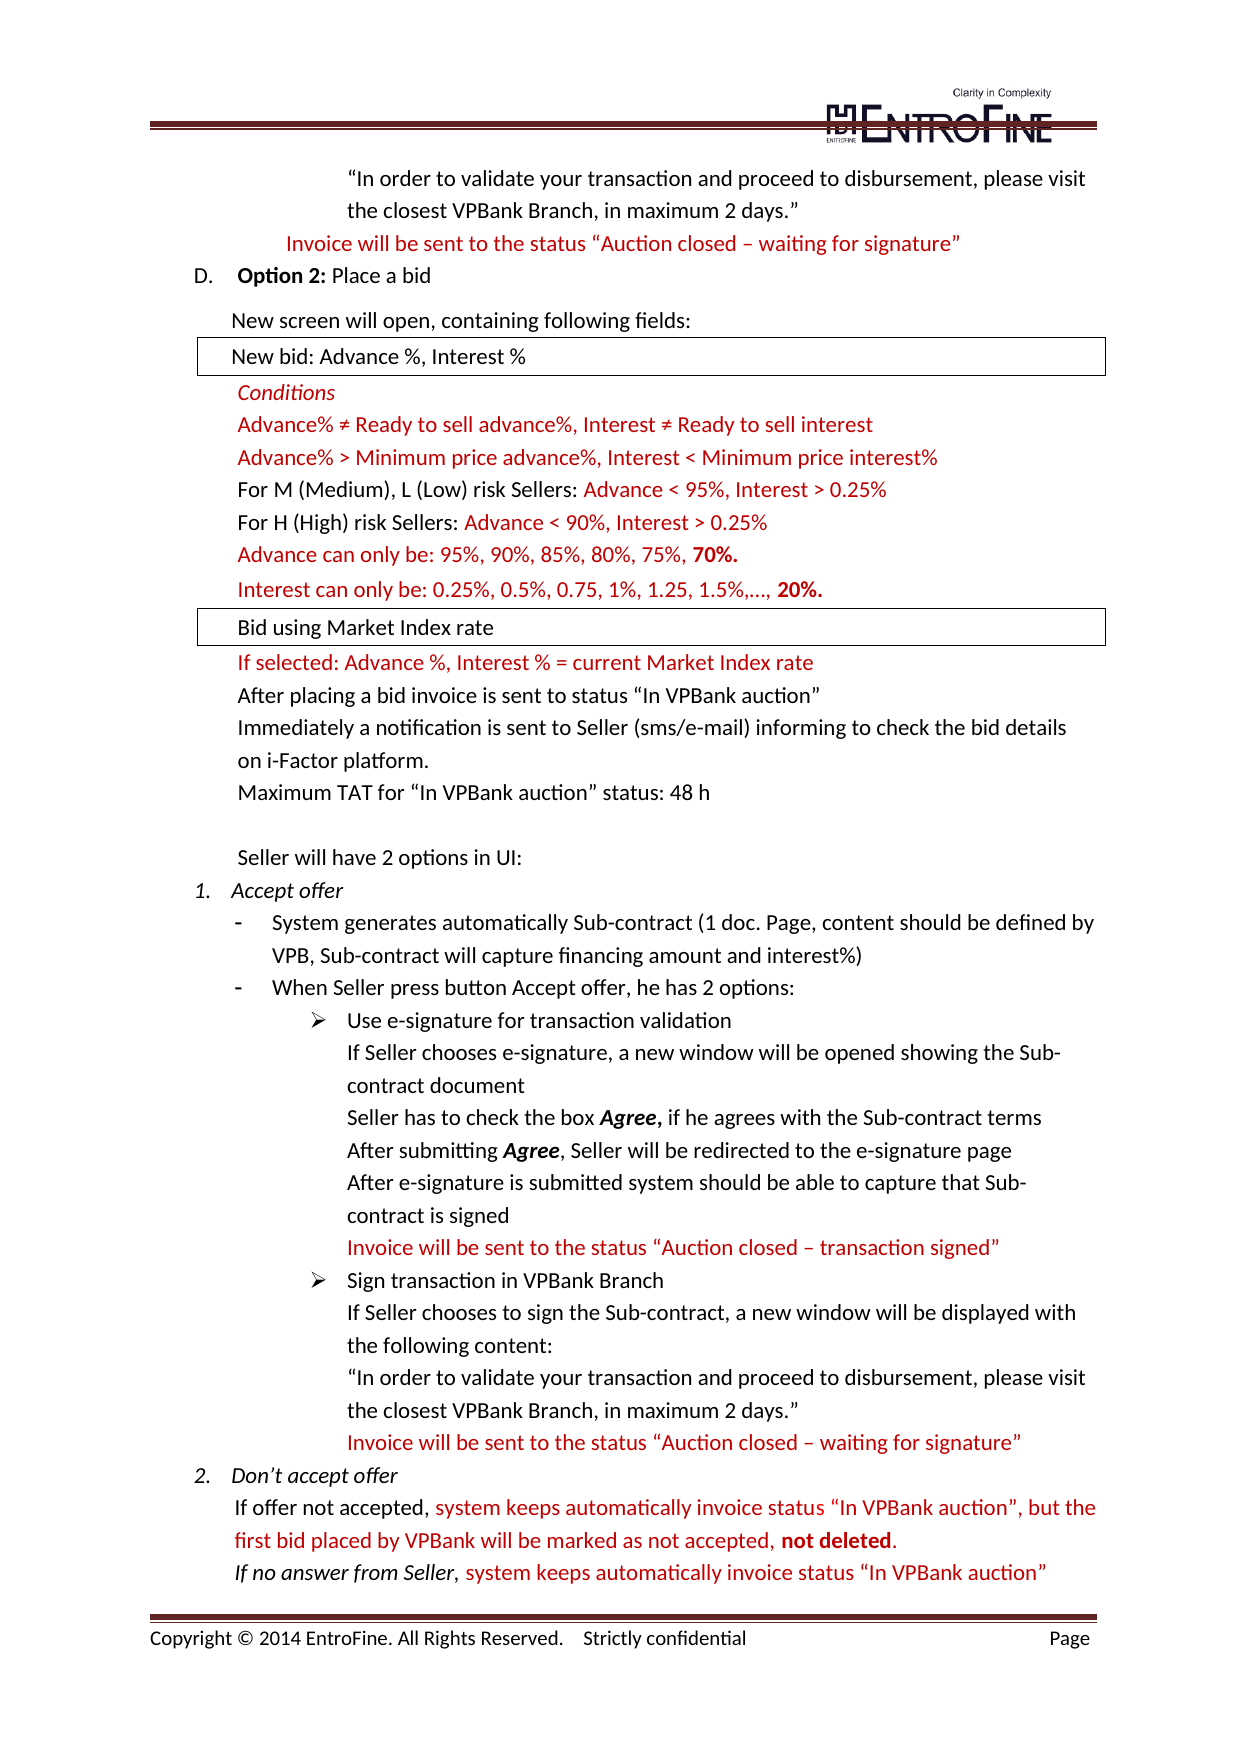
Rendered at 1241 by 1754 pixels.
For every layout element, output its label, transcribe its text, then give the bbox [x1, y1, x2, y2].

list Seller has to check the box Agree, if he agrees with the Sub-contract terms [347, 1101, 1097, 1134]
list Advance can only be: 95%, 90%, 85%, 80%, 75%, 70%. [206, 538, 1097, 571]
list New bid: Advance %, Interest % [198, 338, 1105, 375]
list New screen will open, containing following fields: [206, 304, 1097, 337]
list Don’t accept offer [194, 1459, 1097, 1491]
list Use e-signature for transaction validation [309, 1004, 1097, 1036]
list Conditions [206, 376, 1097, 408]
list If offer not accepted, system keeps automatically invoice status “In VPBank auction”, but the first bid placed by VPBank will be marked as not accepted, not deleted. [234, 1491, 1097, 1556]
list If selected: Advance %, Interest % = current Market Index rate [206, 646, 1097, 679]
text Seller will have 2 options in UI: [206, 841, 1097, 874]
list Advance% ≠ Ready to sell advance%, Interest ≠ Ready to sell interest [206, 408, 1097, 441]
list If Seller chooses to sign the Sub-contract, a new window will be displayed with the following content: [347, 1296, 1097, 1361]
picture [824, 130, 1054, 145]
list For M (Medium), L (Low) risk Sellers: Advance < 95%, Interest > 0.25% [206, 473, 1097, 506]
list “In order to validate your transaction and proceed to disbursement, please visit the closest VPBank Branch, in maximum 2 days.” [347, 1361, 1097, 1426]
picture [824, 87, 1054, 121]
list Invoice will be sent to the status “Auction closed – waiting for signature” [347, 1426, 1097, 1459]
list When Seller press button Accept offer, he has 2 options: [234, 971, 1097, 1004]
list If Seller chooses e-signature, a new window will be opened showing the Sub-contract document [347, 1036, 1097, 1101]
list After submitting Agree, Seller will be redirected to the e-signature page [347, 1134, 1097, 1166]
list After e-signature is submitted system should be able to capture that Sub-contract is signed [347, 1166, 1097, 1231]
list Immediately a notification is sent to Seller (sms/e-mail) informing to check the bid details on i-Factor platform. [237, 711, 1097, 776]
list Option 2: Place a bid [194, 259, 1097, 292]
list After placing a bid invoice is sent to status “In VPBank auction” [206, 679, 1097, 711]
list “In order to validate your transaction and proceed to disbursement, please visit the closest VPBank Branch, in maximum 2 days.” [347, 162, 1097, 227]
list System generates automatically Sub-contract (1 doc. Page, content should be defined by VPB, Sub-contract will capture financing amount and interest%) [234, 906, 1097, 971]
list Bid using Market Index rate [198, 609, 1105, 645]
list If no answer from Seller, system keeps automatically invoice status “In VPBank auction” [234, 1556, 1097, 1589]
list For H (High) risk Sellers: Advance < 90%, Interest > 0.25% [206, 506, 1097, 538]
list Advance% > Minimum price advance%, Interest < Minimum price interest% [206, 441, 1097, 473]
list Maximum TAT for “In VPBank auction” status: 48 h [234, 776, 1097, 809]
list Sign transaction in VPBank Branch [309, 1264, 1097, 1296]
list Invoice will be sent to the status “Auction closed – transaction signed” [347, 1231, 1097, 1264]
list Accept offer [194, 874, 1097, 906]
list Invoice will be sent to the status “Auction closed – waiting for signature” [234, 227, 1097, 259]
list Interest can only be: 0.25%, 0.5%, 0.75, 1%, 1.25, 1.5%,…, 20%. [206, 573, 1097, 605]
